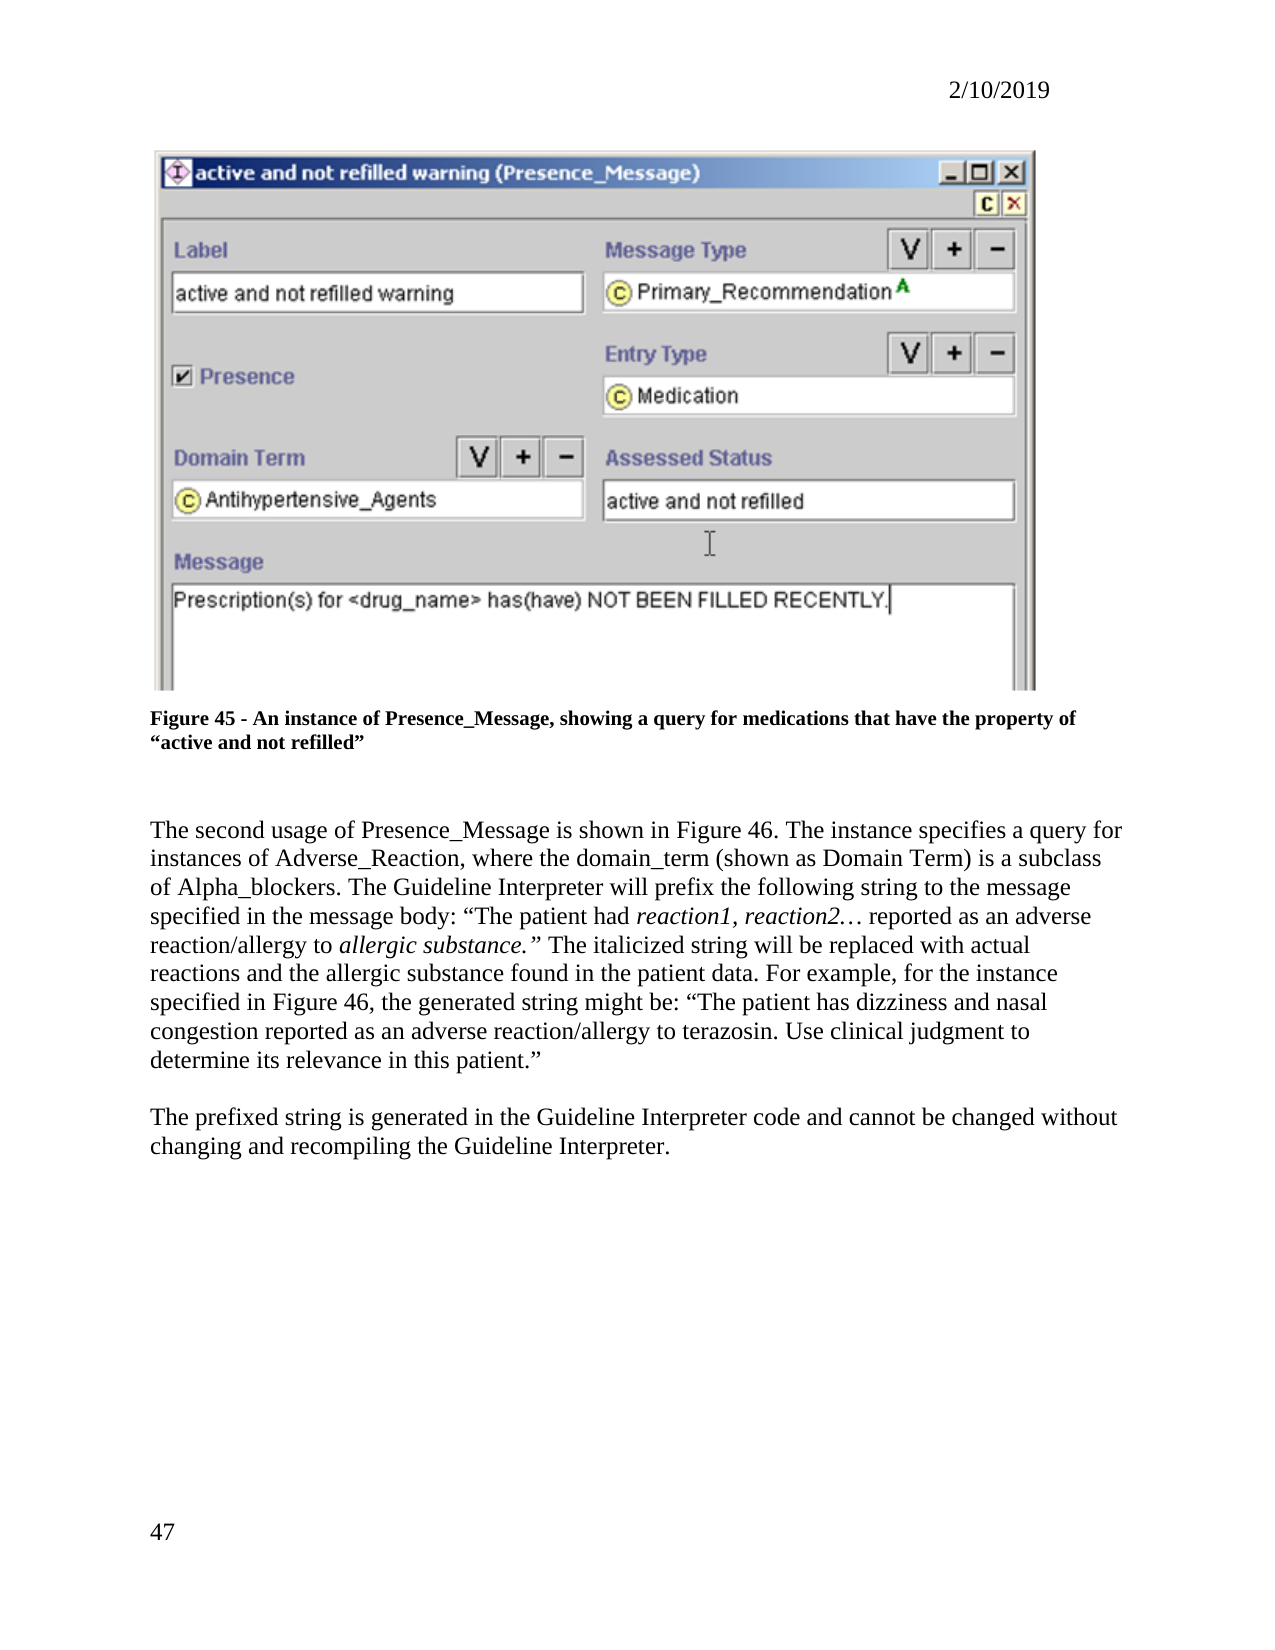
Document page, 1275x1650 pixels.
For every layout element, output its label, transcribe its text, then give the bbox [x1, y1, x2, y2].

picture [150, 150, 1039, 694]
text The prefixed string is generated in the Guideline Interpreter code and cannot be changed without changing and recompiling the Guideline Interpreter. [150, 1102, 1125, 1160]
